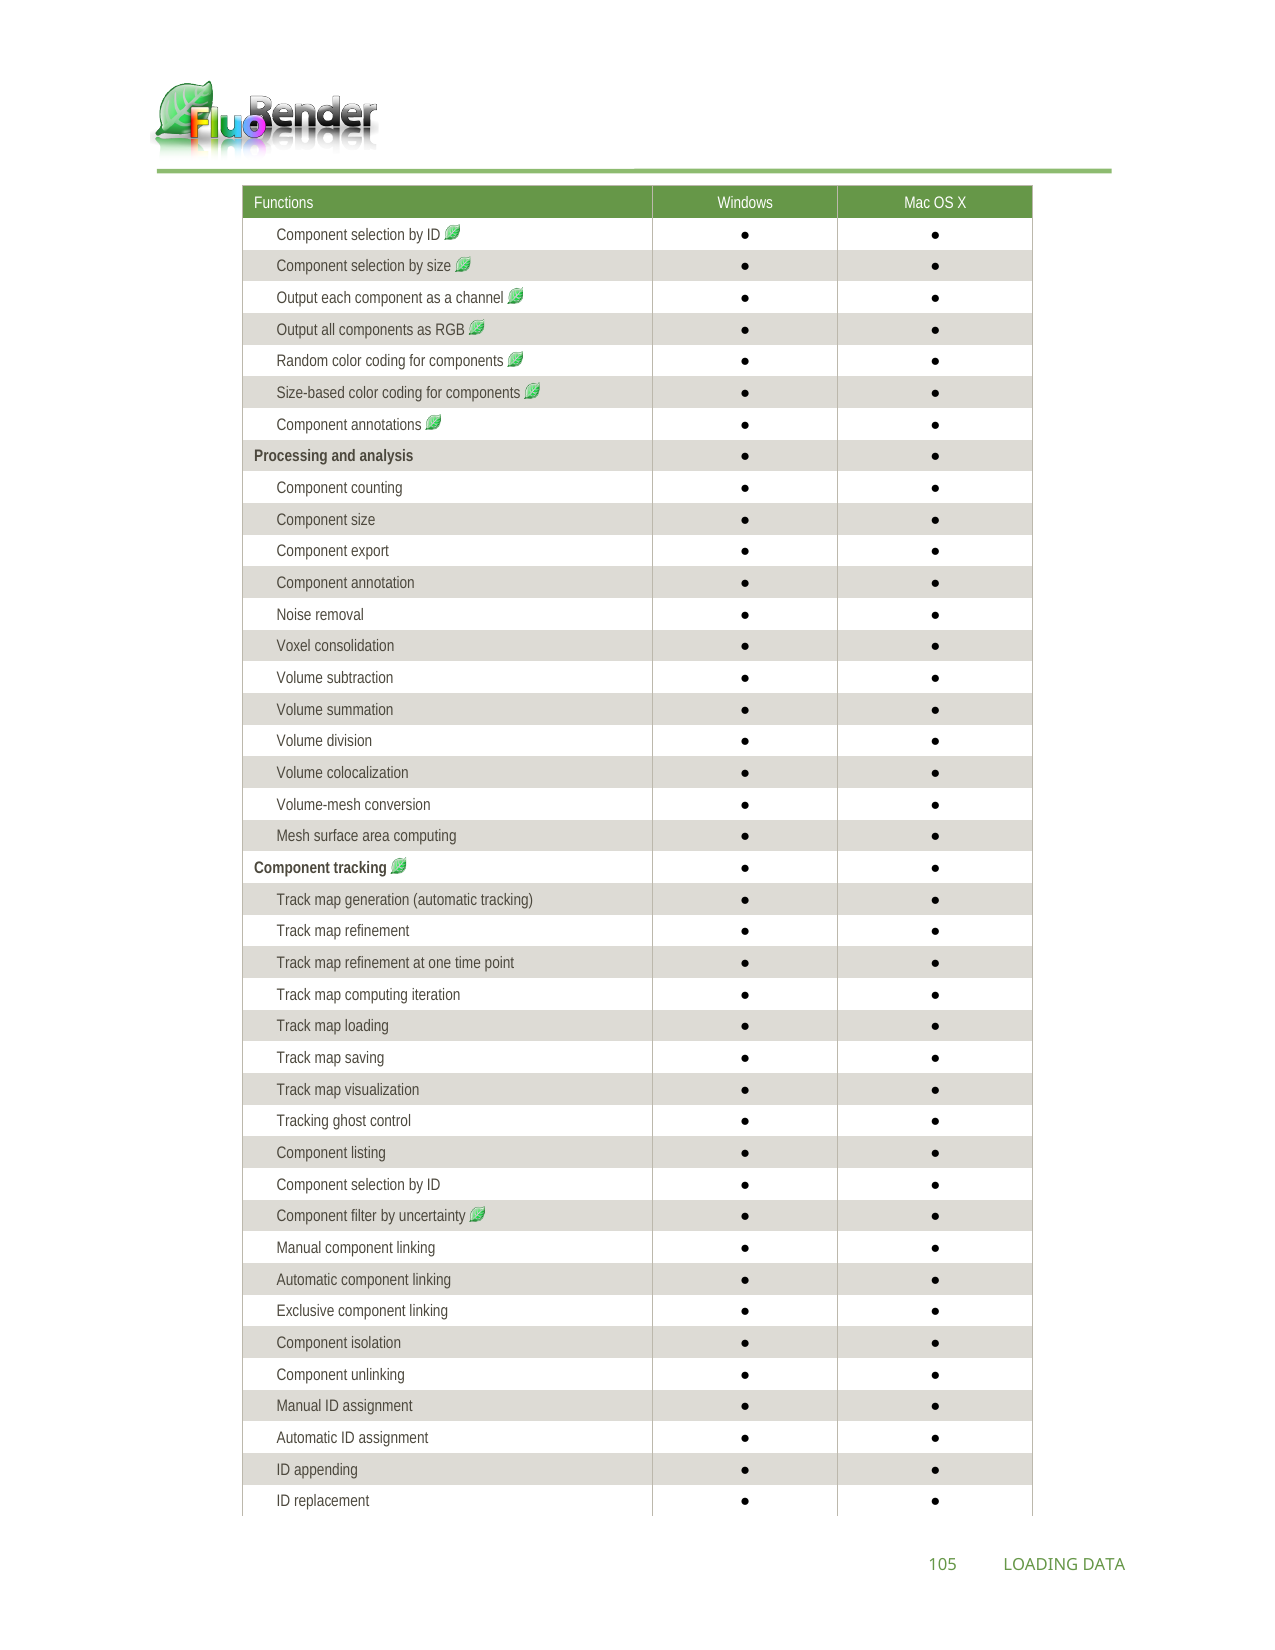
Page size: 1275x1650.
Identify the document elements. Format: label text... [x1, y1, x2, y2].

table_cell Component unlinking [243, 1358, 652, 1390]
table_cell ● [838, 218, 1032, 250]
table_cell Component counting [243, 471, 652, 503]
table_cell Noise removal [243, 598, 652, 630]
table_cell ● [653, 851, 837, 883]
table_cell Track map generation (automatic tracking) [243, 883, 652, 915]
picture [524, 382, 540, 399]
table_cell ● [653, 1485, 837, 1516]
table_cell ● [838, 883, 1032, 915]
table_cell ● [653, 630, 837, 661]
table_cell ● [653, 1231, 837, 1263]
table_cell Component export [243, 535, 652, 566]
table_cell Mesh surface area computing [243, 820, 652, 851]
table_cell ● [653, 1200, 837, 1231]
table_cell ● [653, 915, 837, 946]
table_cell ● [653, 218, 837, 250]
table_header Mac OS X [838, 186, 1032, 218]
table_cell Component listing [243, 1136, 652, 1168]
table_cell ● [838, 250, 1032, 281]
table_header Functions [243, 186, 652, 218]
table_cell ● [653, 788, 837, 820]
table_cell ● [838, 345, 1032, 376]
table_cell Component isolation [243, 1326, 652, 1358]
table_cell ● [653, 1136, 837, 1168]
table_cell Track map computing iteration [243, 978, 652, 1010]
table_cell Volume-mesh conversion [243, 788, 652, 820]
table_cell ● [653, 471, 837, 503]
table_cell ● [653, 535, 837, 566]
table_cell ● [653, 1295, 837, 1326]
picture [507, 351, 523, 367]
table_cell ● [838, 281, 1032, 313]
table_cell ● [838, 661, 1032, 693]
table_cell Track map loading [243, 1010, 652, 1041]
table_cell ● [653, 661, 837, 693]
table_cell ● [653, 503, 837, 535]
table_cell ● [653, 281, 837, 313]
table_cell ● [838, 946, 1032, 978]
table_cell ● [838, 725, 1032, 756]
table_cell ● [838, 693, 1032, 725]
table_cell ● [653, 978, 837, 1010]
table_cell ● [653, 1263, 837, 1295]
table_cell ● [653, 408, 837, 440]
table_cell ● [653, 1073, 837, 1105]
table_cell Component size [243, 503, 652, 535]
table_cell ● [838, 598, 1032, 630]
table_cell Volume division [243, 725, 652, 756]
table_cell ● [653, 946, 837, 978]
table_cell ● [653, 313, 837, 345]
table_cell ● [838, 1136, 1032, 1168]
table_cell ● [653, 1168, 837, 1200]
table_cell ● [838, 1263, 1032, 1295]
table_cell ● [838, 408, 1032, 440]
table_cell ● [838, 503, 1032, 535]
table_cell ● [838, 440, 1032, 471]
table_cell ● [838, 1010, 1032, 1041]
table_cell ● [838, 1421, 1032, 1453]
table_cell ● [838, 1295, 1032, 1326]
picture [444, 224, 460, 240]
picture [150, 75, 379, 162]
table_cell ● [838, 788, 1032, 820]
table_cell Track map visualization [243, 1073, 652, 1105]
table_cell ● [838, 820, 1032, 851]
table_cell ● [653, 250, 837, 281]
table_cell Component filter by uncertainty [243, 1200, 652, 1231]
table_cell Automatic ID assignment [243, 1421, 652, 1453]
table_cell ● [653, 566, 837, 598]
table_cell ● [653, 820, 837, 851]
picture [468, 319, 485, 335]
picture [507, 287, 523, 304]
table_cell ● [653, 1421, 837, 1453]
table_cell ● [838, 1390, 1032, 1421]
table_cell ● [838, 471, 1032, 503]
table_cell ● [838, 535, 1032, 566]
table_cell ● [653, 376, 837, 408]
table_cell Output all components as RGB [243, 313, 652, 345]
table_cell ● [653, 1010, 837, 1041]
table_cell ● [838, 376, 1032, 408]
table_cell Voxel consolidation [243, 630, 652, 661]
table_cell ● [838, 978, 1032, 1010]
table_cell ● [653, 1358, 837, 1390]
table_cell Output each component as a channel [243, 281, 652, 313]
table_cell ● [838, 756, 1032, 788]
table_cell Manual component linking [243, 1231, 652, 1263]
table_cell Exclusive component linking [243, 1295, 652, 1326]
table_cell ● [838, 1231, 1032, 1263]
picture [390, 857, 407, 874]
table_cell Component selection by ID [243, 218, 652, 250]
table_cell ● [838, 630, 1032, 661]
table_cell ● [653, 1453, 837, 1485]
table_cell ● [653, 756, 837, 788]
picture [455, 256, 471, 272]
table_cell ● [653, 693, 837, 725]
table_cell ● [653, 725, 837, 756]
table_cell ● [653, 1041, 837, 1073]
table_cell ● [653, 345, 837, 376]
table_cell ● [653, 1105, 837, 1136]
table_cell Tracking ghost control [243, 1105, 652, 1136]
picture [469, 1206, 485, 1222]
table_cell ● [838, 1485, 1032, 1516]
table_cell Random color coding for components [243, 345, 652, 376]
table_cell ● [838, 1073, 1032, 1105]
table_cell ● [838, 566, 1032, 598]
table_cell Volume colocalization [243, 756, 652, 788]
table_cell Track map refinement at one time point [243, 946, 652, 978]
table_cell ● [838, 851, 1032, 883]
table_cell ● [838, 1453, 1032, 1485]
table_cell ● [838, 1168, 1032, 1200]
table_cell Processing and analysis [243, 440, 652, 471]
table_cell ● [838, 1200, 1032, 1231]
table_cell ● [838, 313, 1032, 345]
table_cell ID appending [243, 1453, 652, 1485]
table_cell Component annotations [243, 408, 652, 440]
table_cell Volume summation [243, 693, 652, 725]
table_cell Manual ID assignment [243, 1390, 652, 1421]
table_cell ● [838, 1041, 1032, 1073]
table_cell ● [838, 1326, 1032, 1358]
table_cell ● [838, 1358, 1032, 1390]
table_header Windows [653, 186, 837, 218]
table_cell ● [653, 883, 837, 915]
table_cell Volume subtraction [243, 661, 652, 693]
table_cell ● [838, 915, 1032, 946]
table_cell Track map saving [243, 1041, 652, 1073]
table_cell ● [653, 598, 837, 630]
table_cell ● [653, 1390, 837, 1421]
table_cell ● [838, 1105, 1032, 1136]
table_cell ● [653, 1326, 837, 1358]
table_cell Component selection by ID [243, 1168, 652, 1200]
table_cell Component tracking [243, 851, 652, 883]
picture [425, 414, 441, 430]
table_cell Component annotation [243, 566, 652, 598]
table_cell Component selection by size [243, 250, 652, 281]
table_cell Size-based color coding for components [243, 376, 652, 408]
table_cell Track map refinement [243, 915, 652, 946]
table_cell ID replacement [243, 1485, 652, 1516]
table_cell Automatic component linking [243, 1263, 652, 1295]
table_cell ● [653, 440, 837, 471]
